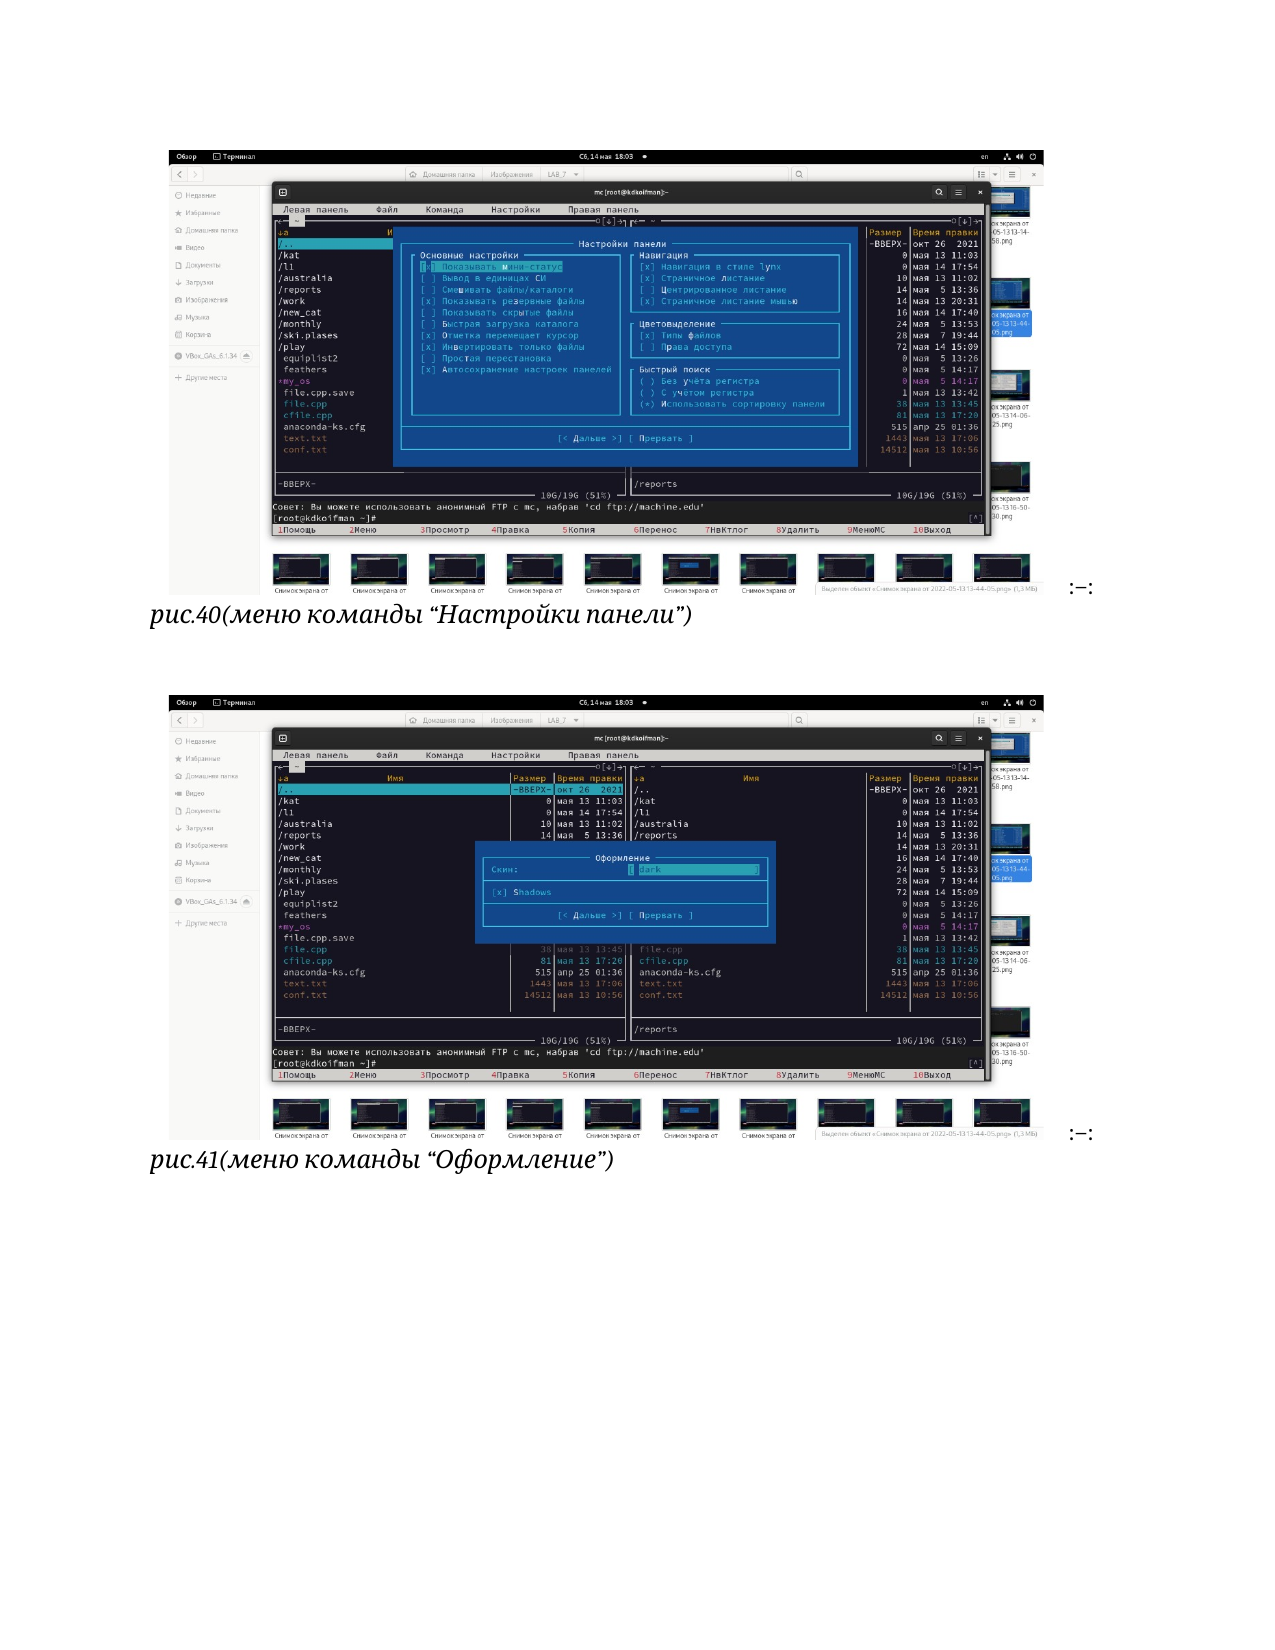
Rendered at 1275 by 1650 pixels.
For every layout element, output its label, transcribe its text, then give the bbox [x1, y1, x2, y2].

picture [168, 150, 1044, 595]
picture [168, 695, 1044, 1140]
